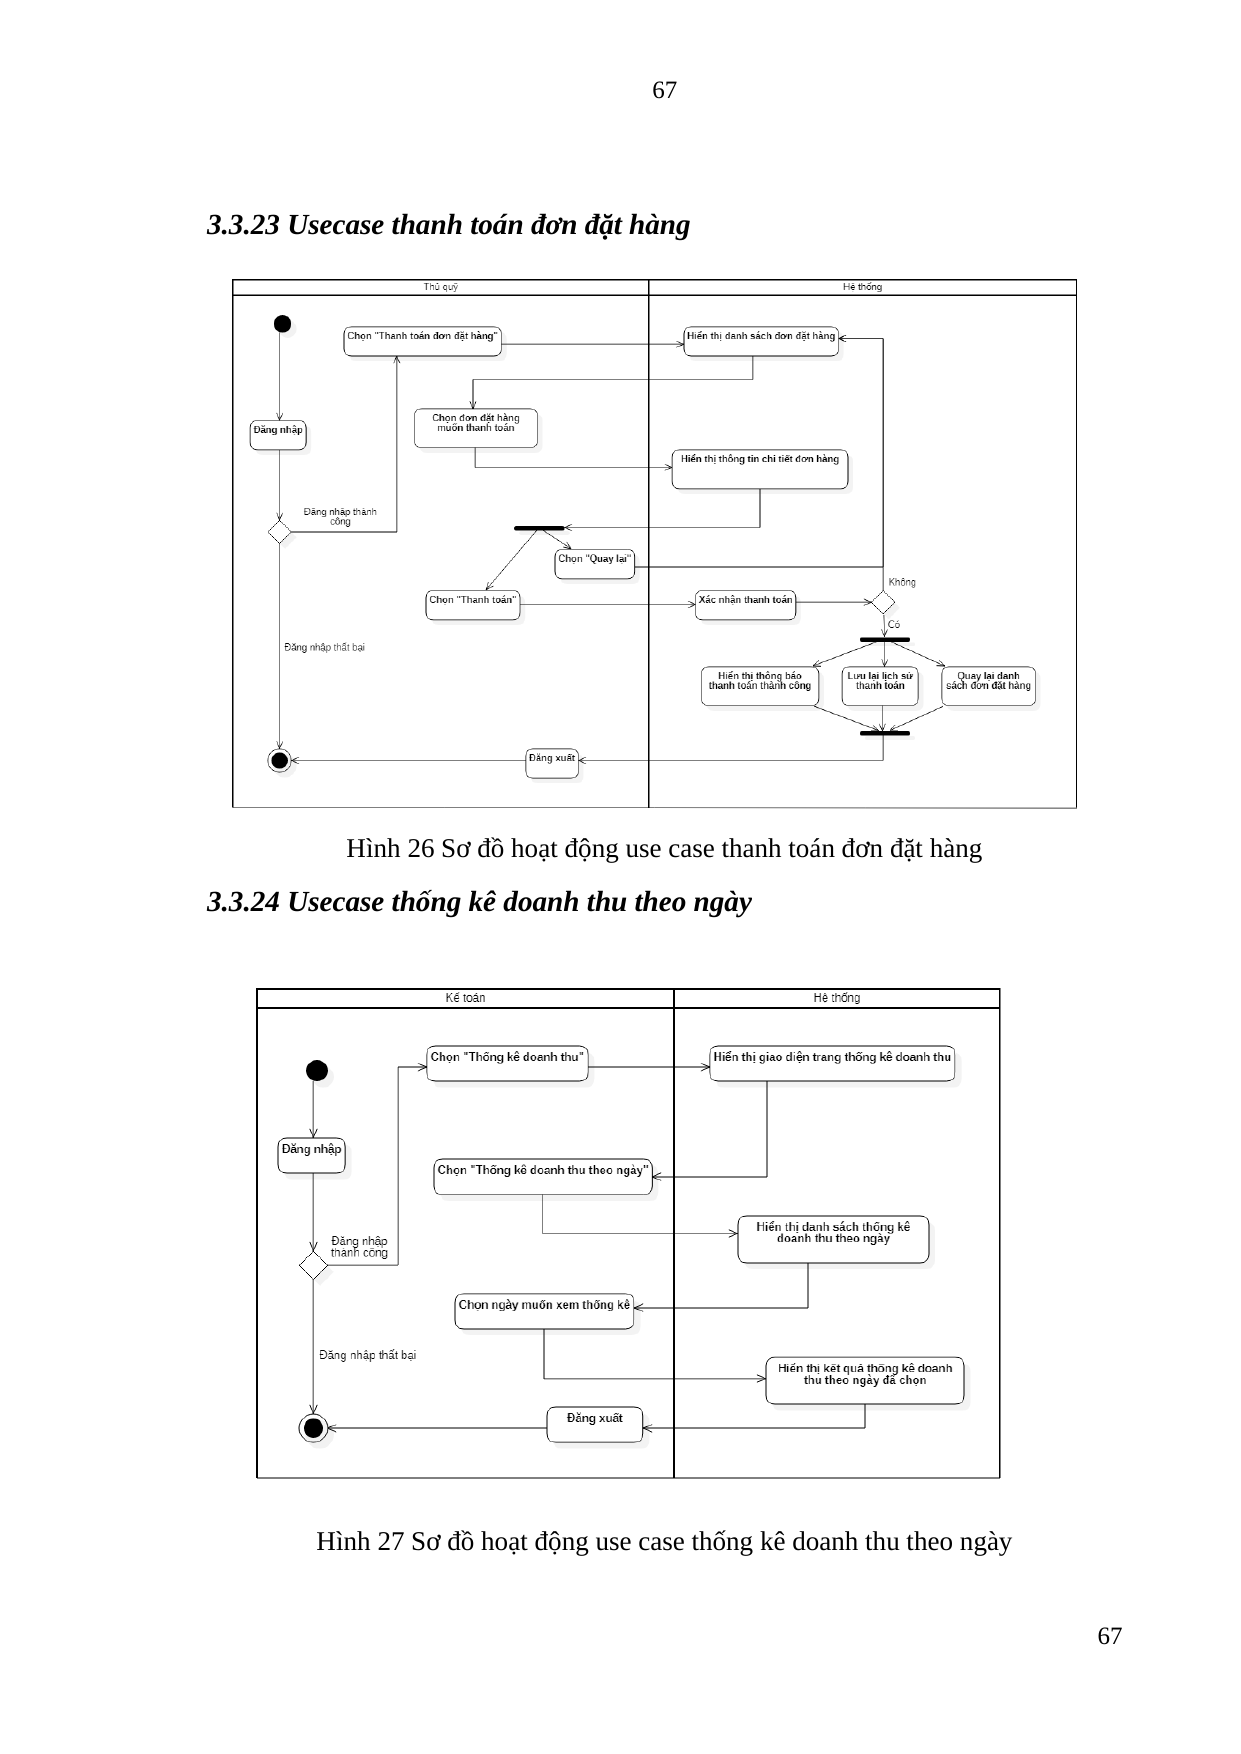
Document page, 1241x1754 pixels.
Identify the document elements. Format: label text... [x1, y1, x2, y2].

picture [206, 934, 1123, 1526]
text 3.3.23 Usecase thanh toán đơn đặt hàng [207, 207, 1132, 240]
text 3.3.24 Usecase thống kê doanh thu theo ngày [207, 884, 1132, 917]
picture [206, 257, 1123, 832]
